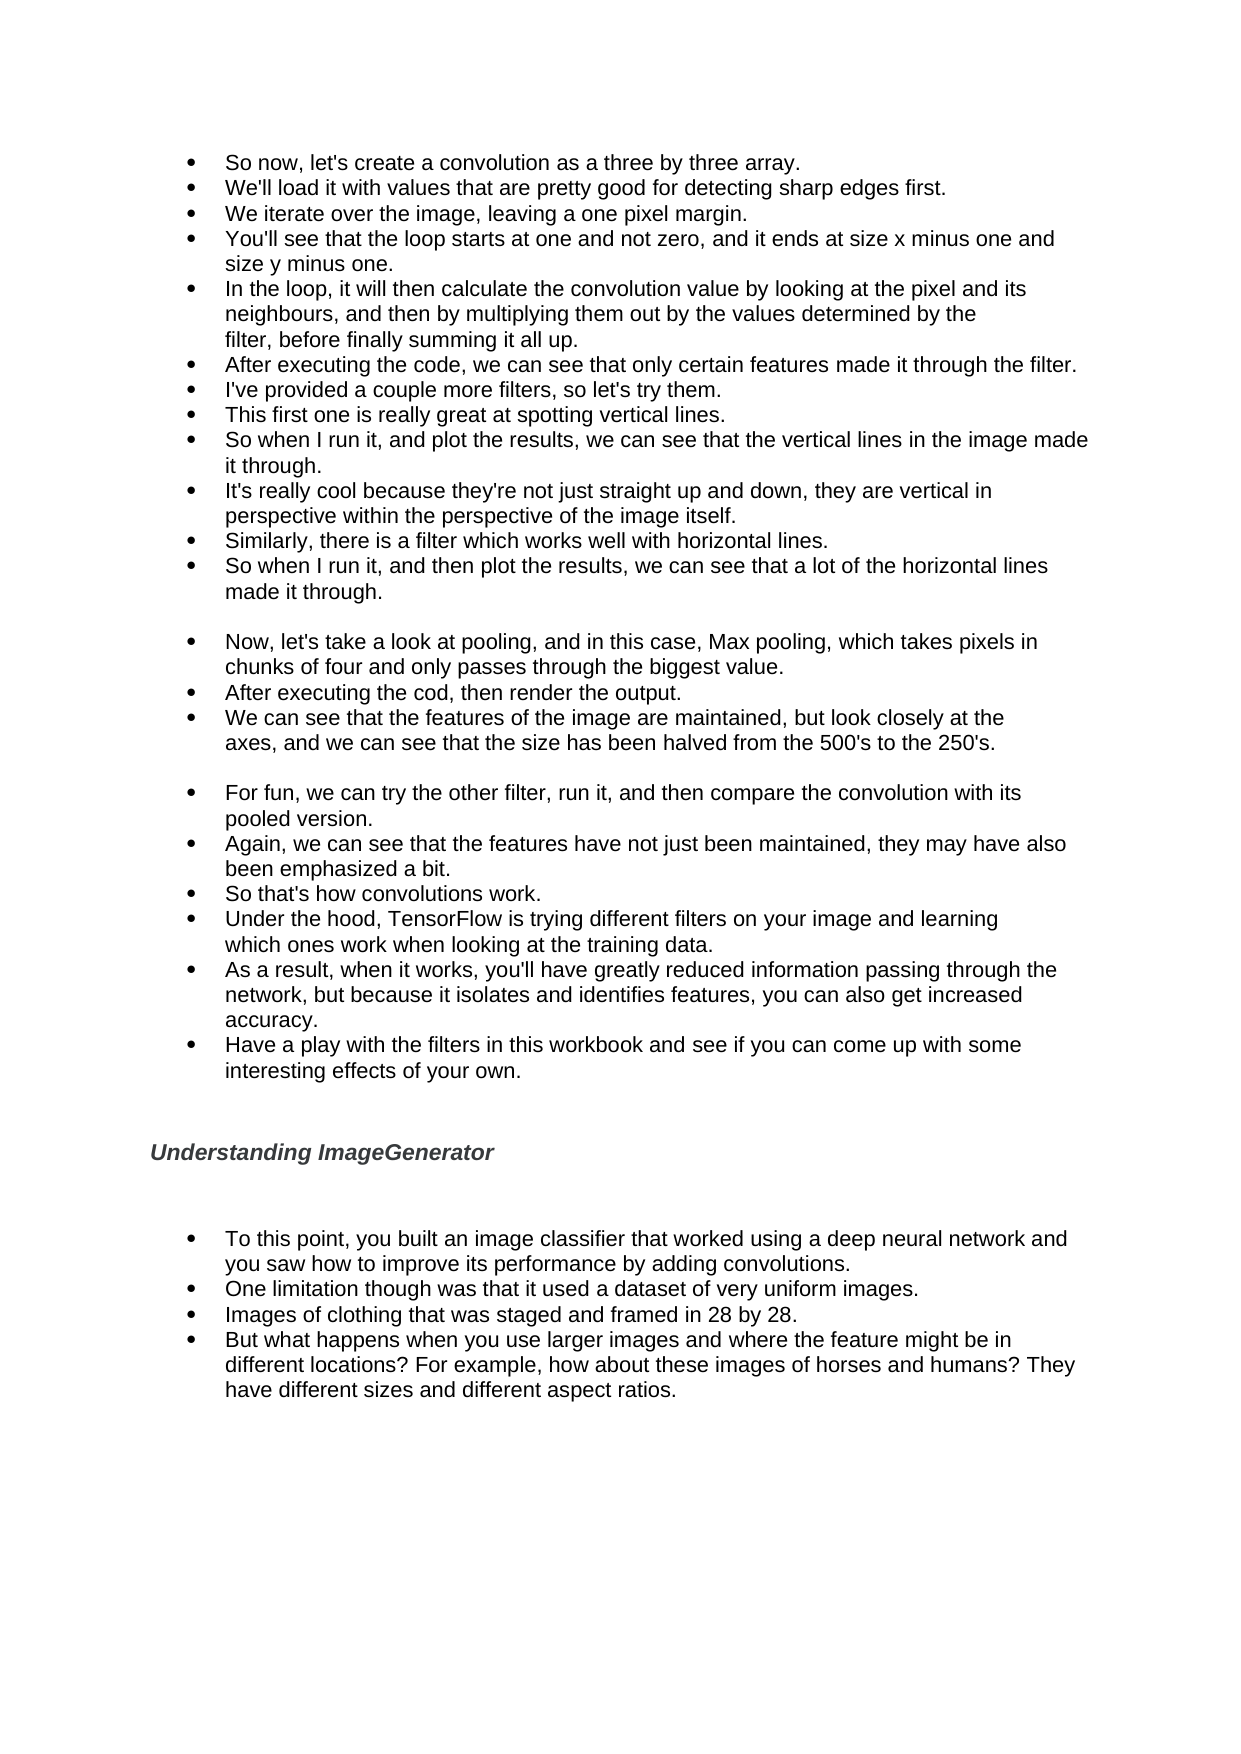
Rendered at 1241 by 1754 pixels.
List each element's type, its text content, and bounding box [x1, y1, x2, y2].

list So that's how convolutions work. [187, 881, 1090, 906]
list So when I run it, and then plot the results, we can see that a lot of the horizontal lines made it through. [187, 553, 1090, 604]
list Again, we can see that the features have not just been maintained, they may have also been emphasized a bit. [187, 831, 1090, 881]
list Similarly, there is a filter which works well with horizontal lines. [187, 528, 1090, 553]
list So when I run it, and plot the results, we can see that the vertical lines in the image made it through. [187, 427, 1090, 478]
list Images of clothing that was staged and framed in 28 by 28. [187, 1301, 1090, 1327]
list I've provided a couple more filters, so let's try them. [187, 377, 1090, 402]
list You'll see that the loop starts at one and not zero, and it ends at size x minus one and size y minus one. [187, 226, 1090, 276]
list Have a play with the filters in this workbook and see if you can come up with some interesting effects of your own. [187, 1032, 1090, 1083]
list For fun, we can try the other filter, run it, and then compare the convolution with its pooled version. [187, 780, 1090, 831]
subtitle Understanding ImageGenerator [150, 1139, 1090, 1166]
list But what happens when you use larger images and where the feature might be in different locations? For example, how about these images of horses and humans? They have different sizes and different aspect ratios. [187, 1327, 1090, 1402]
list One limitation though was that it used a dataset of very uniform images. [187, 1276, 1090, 1301]
list As a result, when it works, you'll have greatly reduced information passing through the network, but because it isolates and identifies features, you can also get increased accuracy. [187, 957, 1090, 1032]
list So now, let's create a convolution as a three by three array. [187, 150, 1090, 175]
list In the loop, it will then calculate the convolution value by looking at the pixel and its neighbours, and then by multiplying them out by the values determined by the filter, before finally summing it all up. [187, 276, 1090, 352]
list After executing the code, we can see that only certain features made it through the filter. [187, 352, 1090, 377]
list We iterate over the image, leaving a one pixel margin. [187, 200, 1090, 226]
list We'll load it with values that are pretty good for detecting sharp edges first. [187, 175, 1090, 200]
list After executing the cod, then render the output. [187, 679, 1090, 704]
list It's really cool because they're not just straight up and down, they are vertical in perspective within the perspective of the image itself. [187, 478, 1090, 528]
list Under the hood, TensorFlow is trying different filters on your image and learning which ones work when looking at the training data. [187, 906, 1090, 957]
list This first one is really great at spotting vertical lines. [187, 402, 1090, 427]
list We can see that the features of the image are maintained, but look closely at the axes, and we can see that the size has been halved from the 500's to the 250's. [187, 704, 1090, 755]
list Now, let's take a look at pooling, and in this case, Max pooling, which takes pixels in chunks of four and only passes through the biggest value. [187, 629, 1090, 679]
list To this point, you built an image classifier that worked using a deep neural network and you saw how to improve its performance by adding convolutions. [187, 1226, 1090, 1276]
